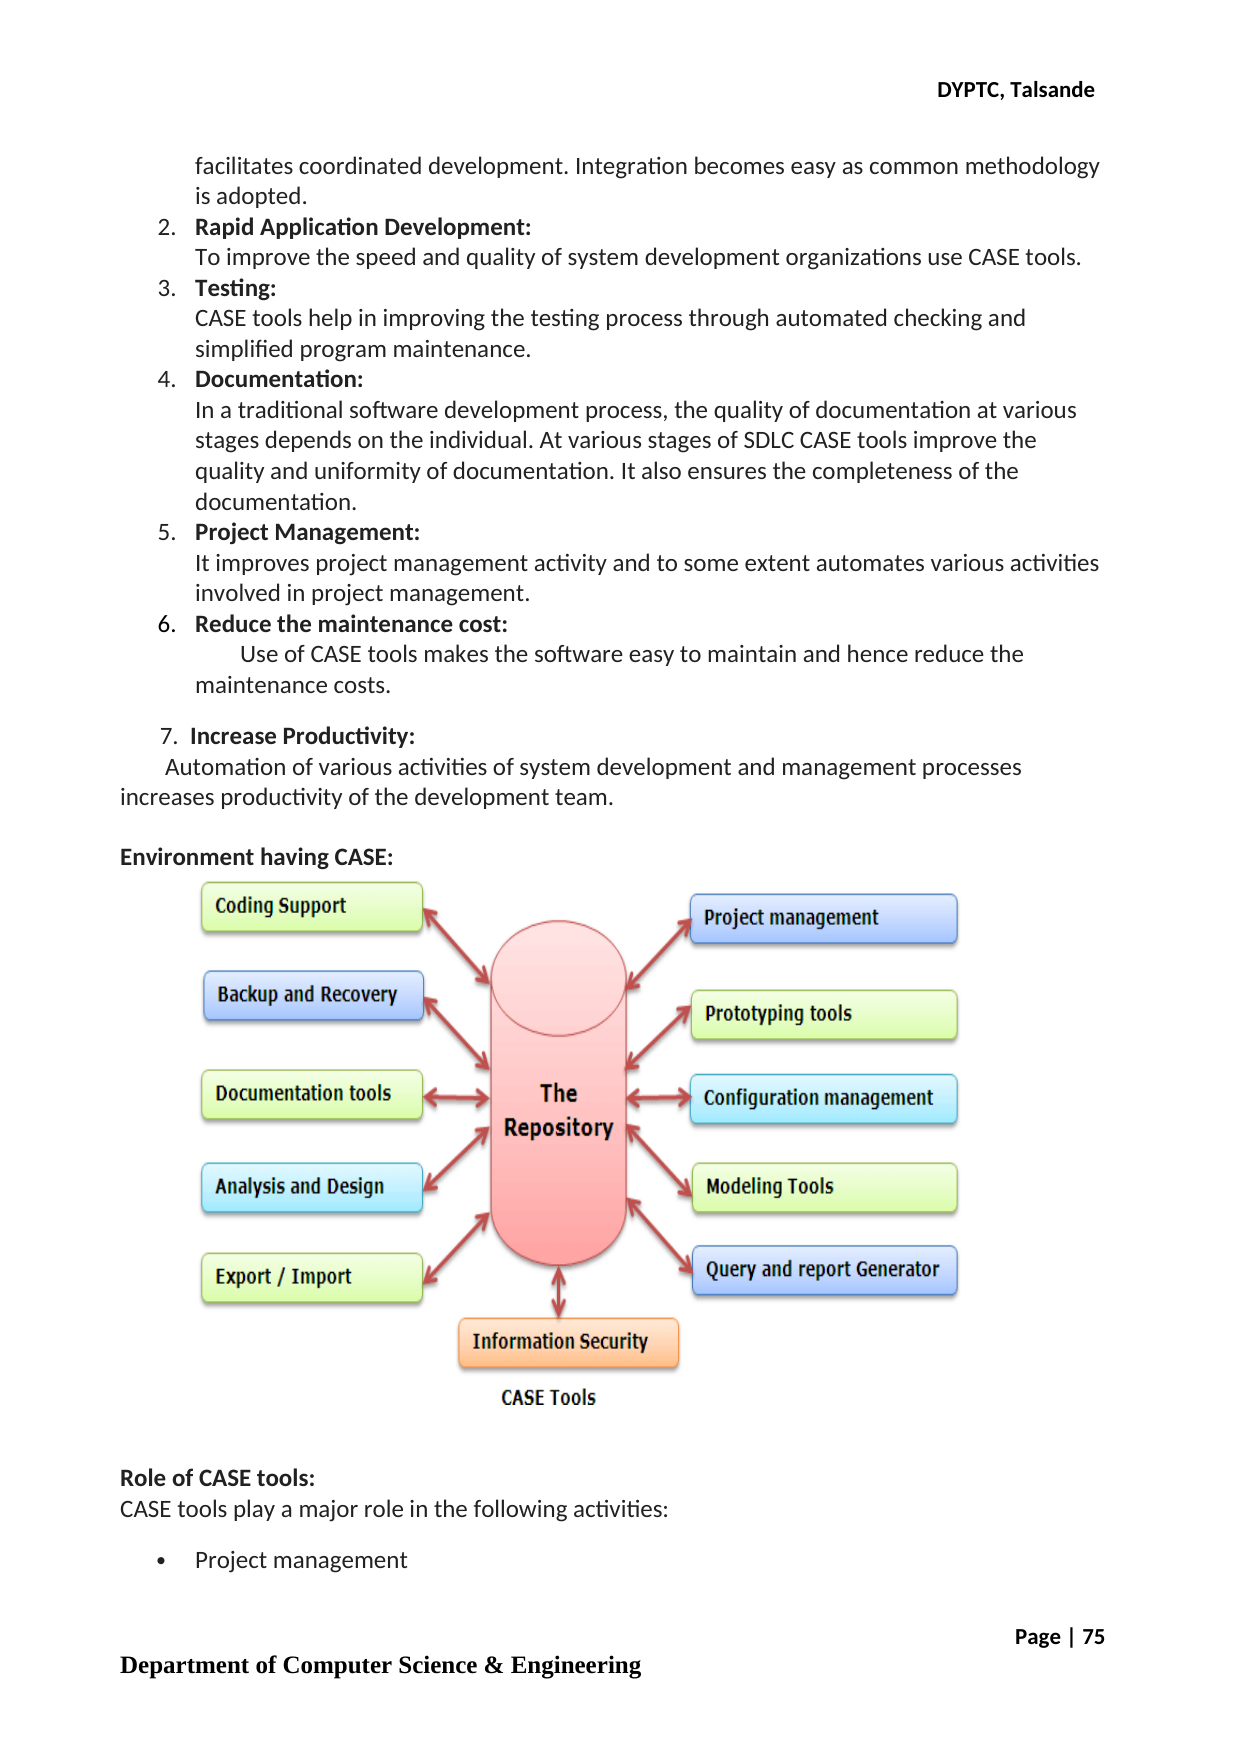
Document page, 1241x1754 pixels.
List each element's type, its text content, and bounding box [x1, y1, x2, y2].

list Project management [157, 1544, 1105, 1574]
list Testing: CASE tools help in improving the testing process through automated checking and simplified program maintenance. [157, 272, 1105, 364]
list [157, 150, 1105, 211]
list Project Management: It improves project management activity and to some extent automates various activities involved in project management. [157, 516, 1105, 608]
list Documentation: In a traditional software development process, the quality of documentation at various stages depends on the individual. At various stages of SDLC CASE tools improve the quality and uniformity of documentation. It also ensures the completeness of the documentation. [157, 364, 1105, 516]
list Rapid Application Development: To improve the speed and quality of system development organizations use CASE tools. [157, 211, 1105, 272]
text Use of CASE tools makes the software easy to maintain and hence reduce the maintenance costs. [397, 638, 1105, 699]
text 7. Increase Productivity: Automation of various activities of system development and management processes increases productivity of the development team. [421, 720, 1105, 812]
picture [197, 880, 962, 1405]
list Reduce the maintenance cost: [157, 608, 1105, 638]
text Role of CASE tools: CASE tools play a major role in the following activities: [316, 1462, 1105, 1523]
